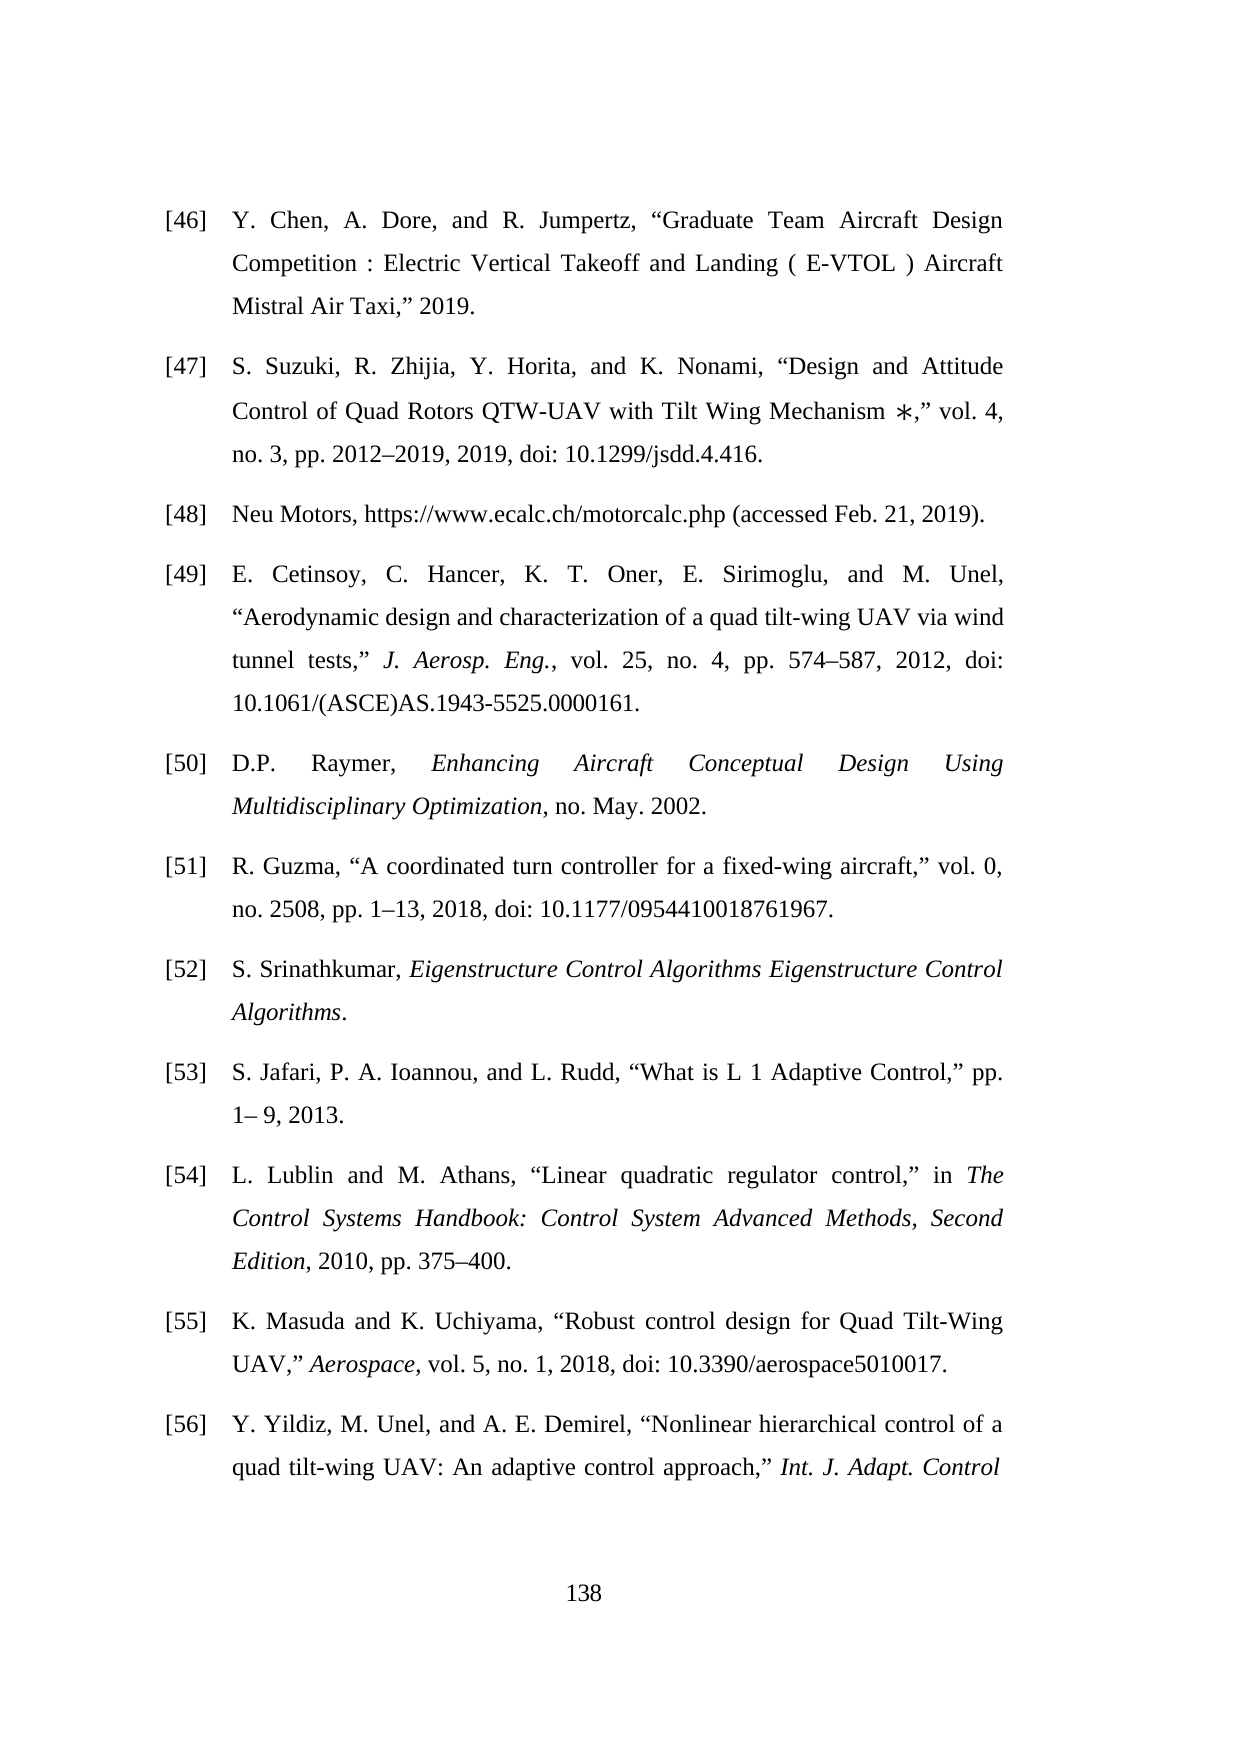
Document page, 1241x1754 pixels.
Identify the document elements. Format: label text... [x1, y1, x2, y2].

list S. Srinathkumar, Eigenstructure Control Algorithms Eigenstructure Control Algorithms. [165, 954, 1003, 1026]
list S. Jafari, P. A. Ioannou, and L. Rudd, “What is L 1 Adaptive Control,” pp. 1– 9, 2013. [165, 1057, 1004, 1129]
list L. Lublin and M. Athans, “Linear quadratic regulator control,” in The Control Systems Handbook: Control System Advanced Methods, Second Edition, 2010, pp. 375–400. [165, 1160, 1004, 1275]
list Y. Chen, A. Dore, and R. Jumpertz, “Graduate Team Aircraft Design Competition : Electric Vertical Takeoff and Landing ( E-VTOL ) Aircraft Mistral Air Taxi,” 2019. [165, 205, 1004, 320]
list K. Masuda and K. Uchiyama, “Robust control design for Quad Tilt-Wing UAV,” Aerospace, vol. 5, no. 1, 2018, doi: 10.3390/aerospace5010017. [165, 1306, 1004, 1378]
list Y. Yildiz, M. Unel, and A. E. Demirel, “Nonlinear hierarchical control of a quad tilt-wing UAV: An adaptive control approach,” Int. J. Adapt. Control [165, 1409, 1004, 1481]
list D.P. Raymer, Enhancing Aircraft Conceptual Design Using Multidisciplinary Optimization, no. May. 2002. [165, 748, 1003, 820]
list R. Guzma, “A coordinated turn controller for a fixed-wing aircraft,” vol. 0, no. 2508, pp. 1–13, 2018, doi: 10.1177/0954410018761967. [165, 851, 1004, 923]
list Neu Motors, https://www.ecalc.ch/motorcalc.php (accessed Feb. 21, 2019). [165, 499, 1094, 528]
list S. Suzuki, R. Zhijia, Y. Horita, and K. Nonami, “Design and Attitude Control of Quad Rotors QTW-UAV with Tilt Wing Mechanism ∗,” vol. 4, no. 3, pp. 2012–2019, 2019, doi: 10.1299/jsdd.4.416. [165, 351, 1004, 468]
list E. Cetinsoy, C. Hancer, K. T. Oner, E. Sirimoglu, and M. Unel, “Aerodynamic design and characterization of a quad tilt-wing UAV via wind tunnel tests,” J. Aerosp. Eng., vol. 25, no. 4, pp. 574–587, 2012, doi: 10.1061/(ASCE)AS.1943-5525.0000161. [165, 559, 1004, 717]
